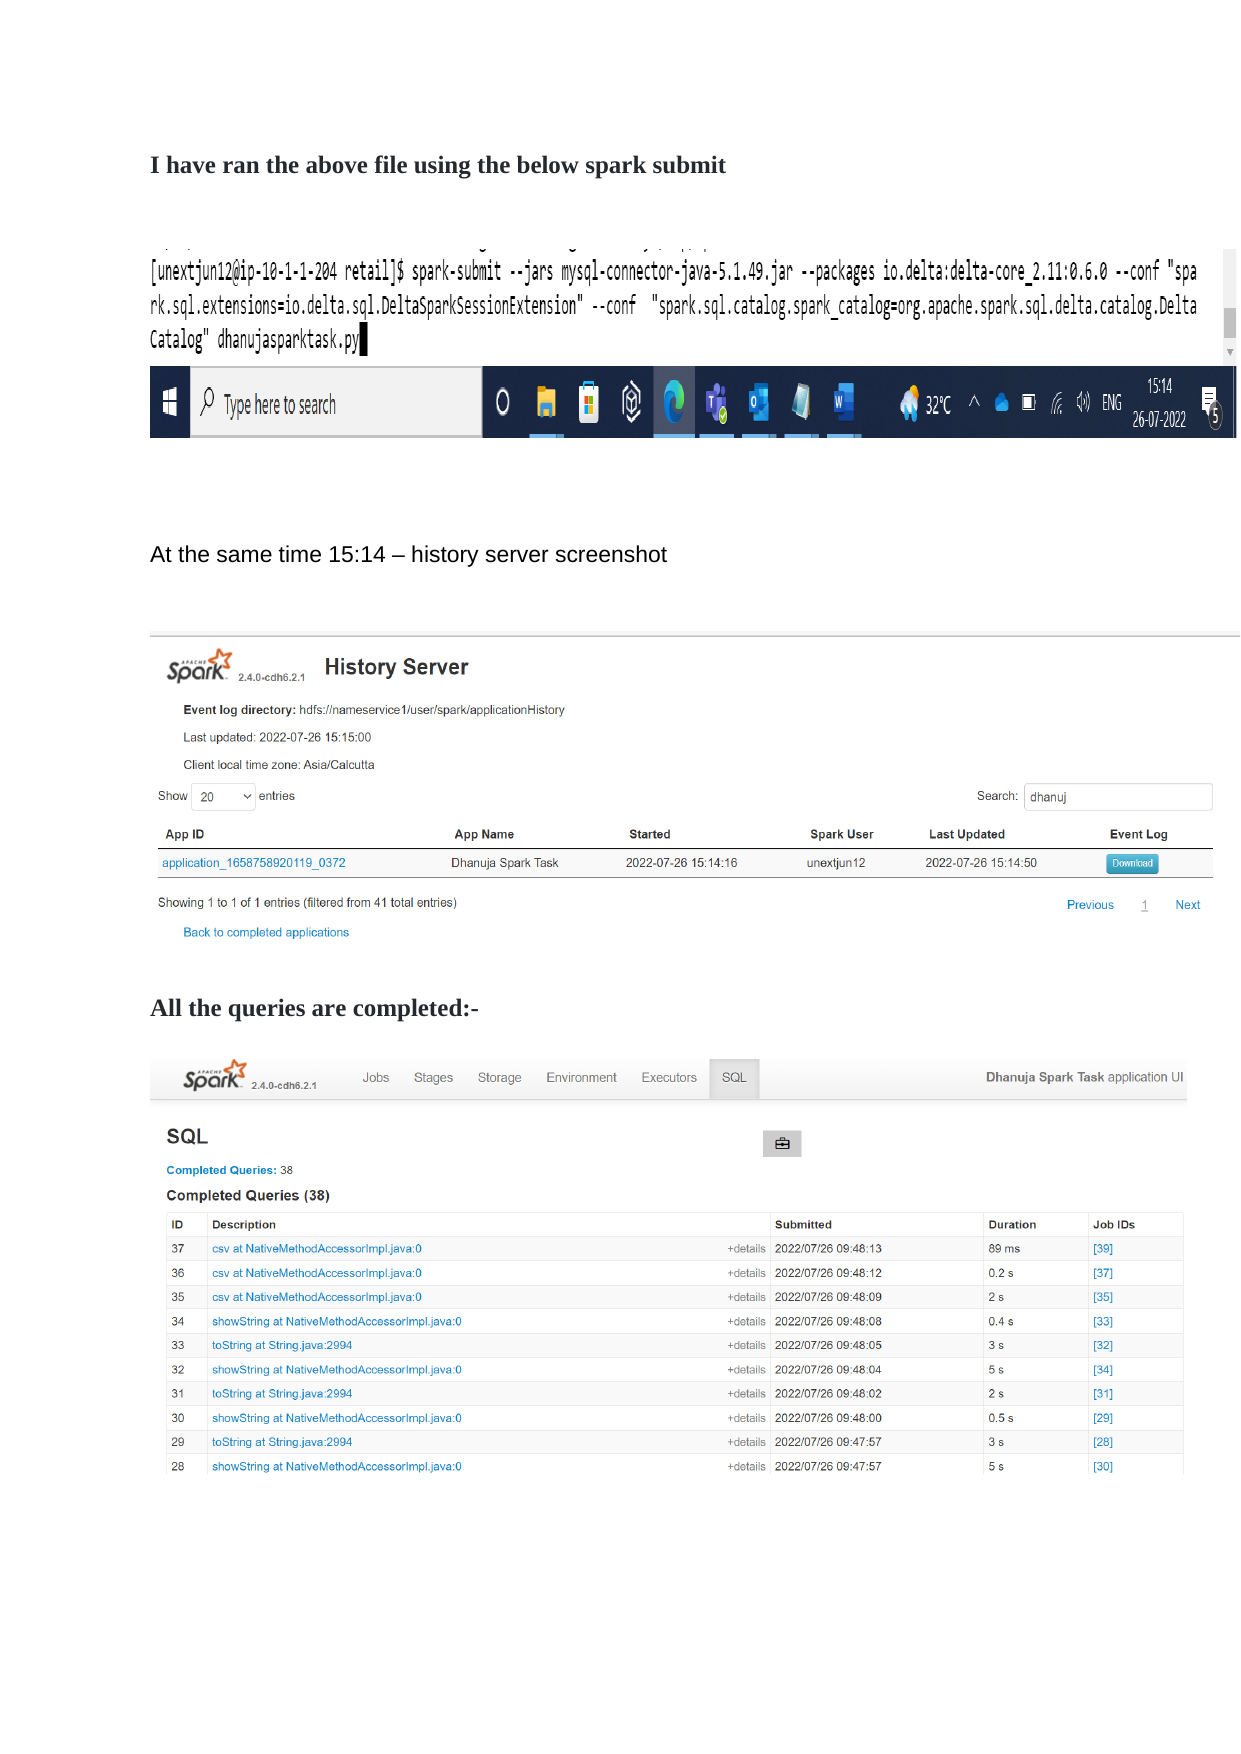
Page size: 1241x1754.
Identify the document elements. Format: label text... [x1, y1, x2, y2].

picture [150, 249, 1237, 438]
picture [150, 1059, 1187, 1474]
picture [150, 631, 1241, 957]
text I have ran the above file using the below spark submit [150, 150, 1090, 179]
text At the same time 15:14 – history server screenshot [150, 541, 1090, 567]
text All the queries are completed:- [150, 993, 1090, 1022]
